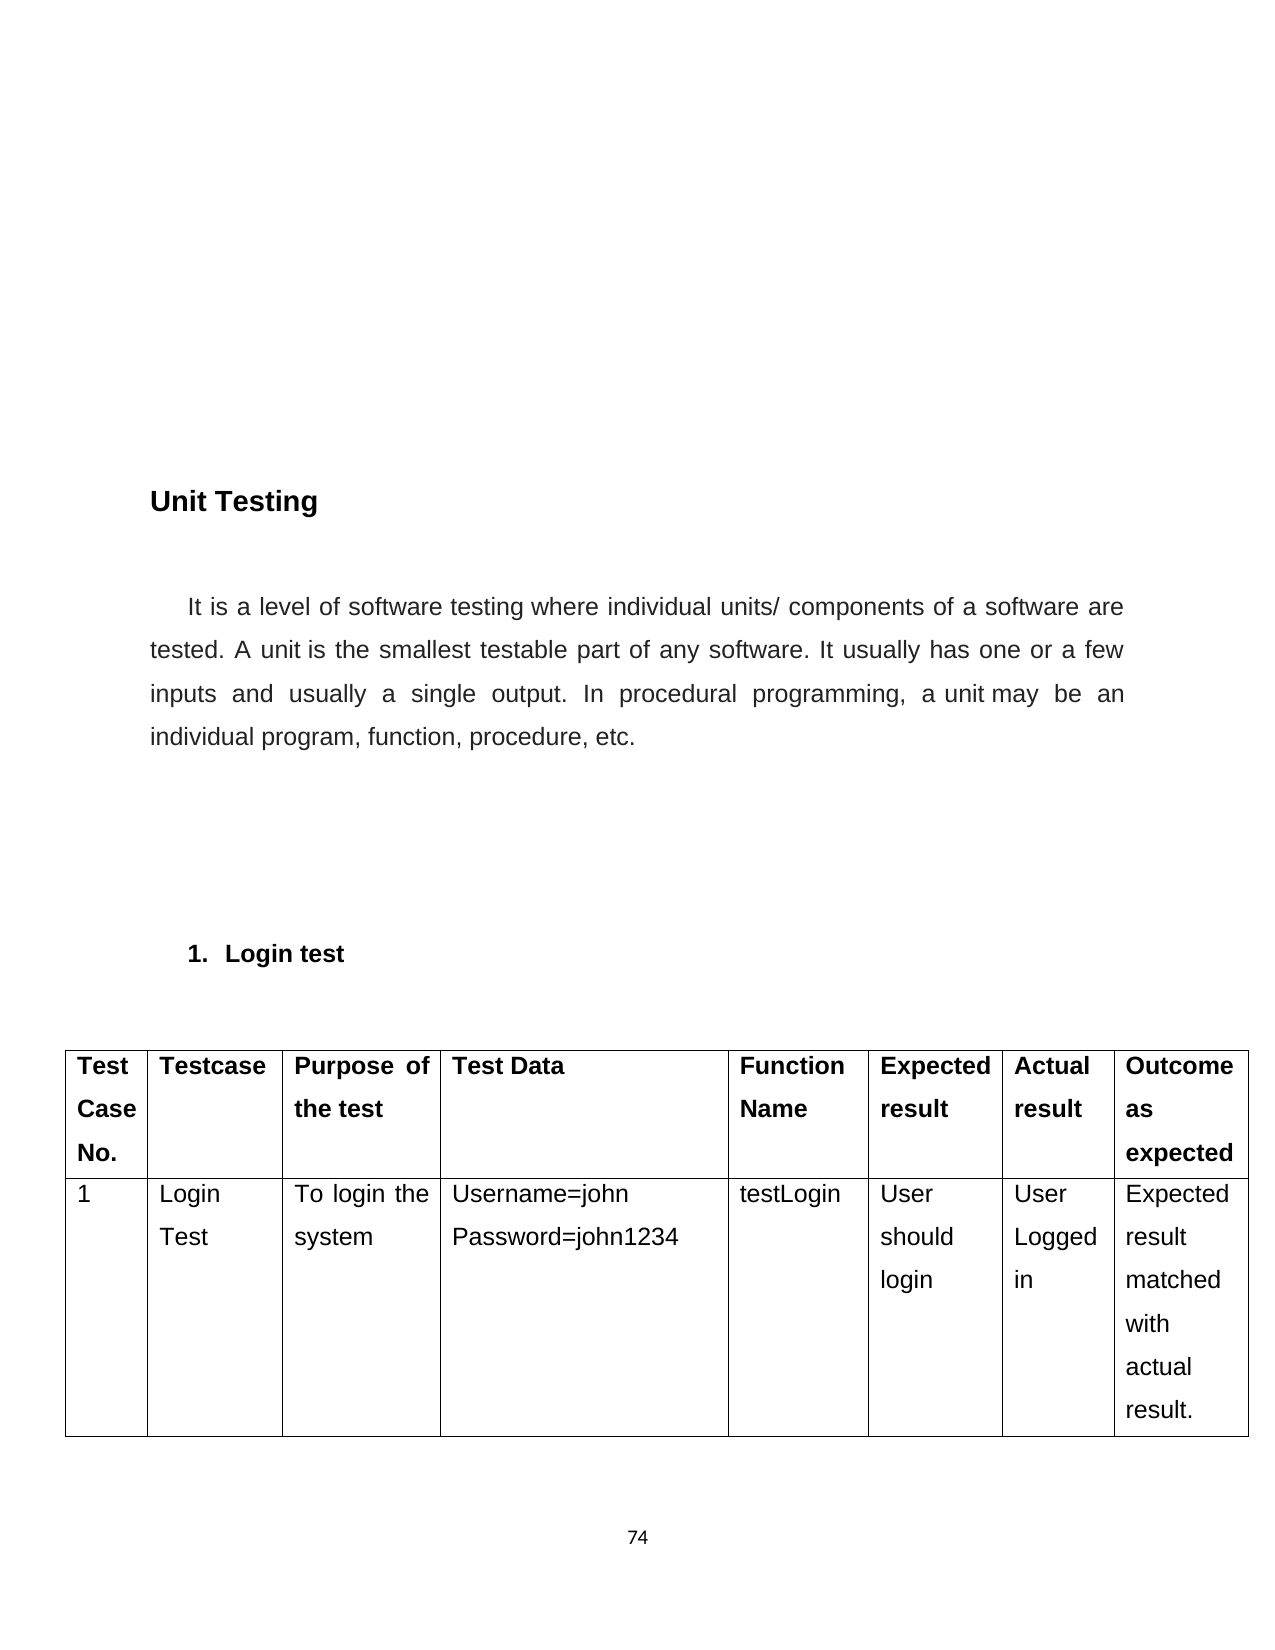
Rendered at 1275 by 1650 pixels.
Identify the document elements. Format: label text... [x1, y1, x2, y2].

table_cell User Logged in [1003, 1179, 1114, 1436]
table_header Testcase [148, 1051, 282, 1178]
table_cell Login Test [148, 1179, 282, 1436]
list Login test [187, 939, 1125, 968]
table_header Test Case No. [66, 1051, 147, 1178]
table_header Function Name [729, 1051, 868, 1178]
subtitle Unit Testing [150, 484, 1125, 517]
text It is a level of software testing where individual units/ components of a software are tested. A unit is the smallest testable part of any software. It usually has one or a few inputs and usually a single output. In procedural programming, a unit may be an individual program, function, procedure, etc. [150, 592, 1125, 635]
table_cell Expected result matched with actual result. [1115, 1179, 1248, 1436]
table_cell Username=john Password=john1234 [441, 1179, 728, 1436]
text It is a level of software testing where individual units/ components of a software are tested. A unit is the smallest testable part of any software. It usually has one or a few inputs and usually a single output. In procedural programming, a unit may be an individual program, function, procedure, etc. [150, 664, 1125, 750]
table_header Outcome as expected [1115, 1051, 1248, 1178]
table_cell 1 [66, 1179, 147, 1436]
table_header Test Data [441, 1051, 728, 1178]
table_header Actual result [1003, 1051, 1114, 1178]
table_cell testLogin [729, 1179, 868, 1436]
table_cell User should login [869, 1179, 1002, 1436]
table_header Purpose of the test [283, 1051, 440, 1178]
table_cell To login the system [283, 1179, 440, 1436]
table_header Expected result [869, 1051, 1002, 1178]
